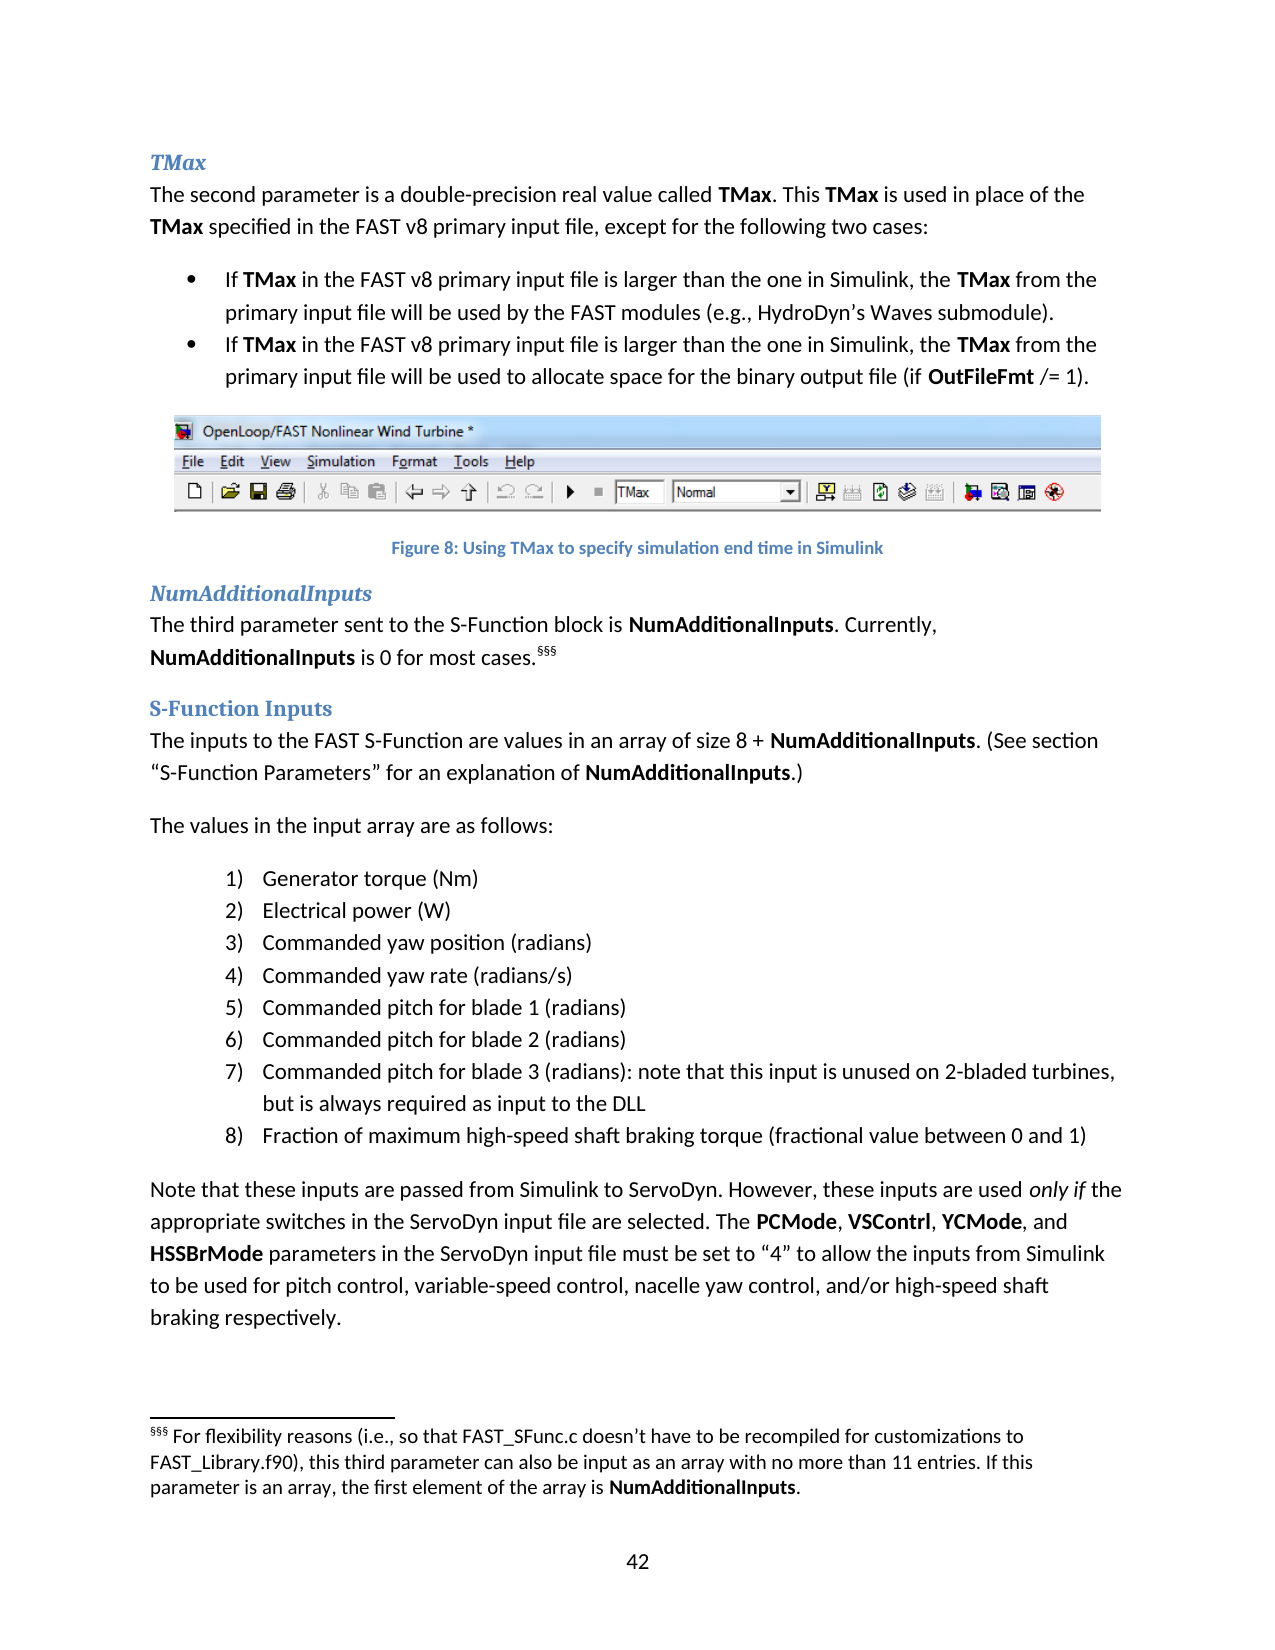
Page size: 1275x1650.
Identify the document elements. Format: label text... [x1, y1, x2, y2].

list Commanded yaw position (radians) [225, 928, 1125, 957]
subtitle S-Function Inputs [150, 696, 1125, 722]
list If TMax in the FAST v8 primary input file is larger than the one in Simulink, the TMax from the primary input file will be used by the FAST modules (e.g., HydroDyn’s Waves submodule). [187, 265, 1125, 326]
list If TMax in the FAST v8 primary input file is larger than the one in Simulink, the TMax from the primary input file will be used to allocate space for the binary output file (if OutFileFmt /= 1). [187, 330, 1125, 390]
list Generator torque (Nm) [225, 864, 1125, 892]
text The values in the input array are as follows: [150, 811, 1125, 839]
list Commanded yaw rate (radians/s) [225, 961, 1125, 989]
subtitle TMax [150, 150, 1125, 176]
list Commanded pitch for blade 1 (radians) [225, 993, 1125, 1021]
list Commanded pitch for blade 3 (radians): note that this input is unused on 2-bladed turbines, but is always required as input to the DLL [225, 1057, 1125, 1117]
list Commanded pitch for blade 2 (radians) [225, 1025, 1125, 1053]
subtitle NumAdditionalInputs [150, 580, 1125, 607]
text The inputs to the FAST S-Function are values in an array of size 8 + NumAdditionalInputs. (See section “S-Function Parameters” for an explanation of NumAdditionalInputs.) [150, 726, 1125, 786]
picture [174, 415, 1101, 512]
text Note that these inputs are passed from Simulink to ServoDyn. However, these inputs are used only if the appropriate switches in the ServoDyn input file are selected. The PCMode, VSContrl, YCMode, and HSSBrMode parameters in the ServoDyn input file must be set to “4” to allow the inputs from Simulink to be used for pitch control, variable-speed control, nacelle yaw control, and/or high-speed shaft braking respectively. [150, 1175, 1125, 1331]
text The third parameter sent to the S-Function block is NumAdditionalInputs. Currently, NumAdditionalInputs is 0 for most cases. [150, 611, 1125, 671]
text The second parameter is a double-precision real value called TMax. This TMax is used in place of the TMax specified in the FAST v8 primary input file, except for the following two cases: [150, 180, 1125, 240]
list Fraction of maximum high-speed shaft braking torque (fractional value between 0 and 1) [225, 1122, 1125, 1150]
list Electrical power (W) [225, 896, 1125, 924]
